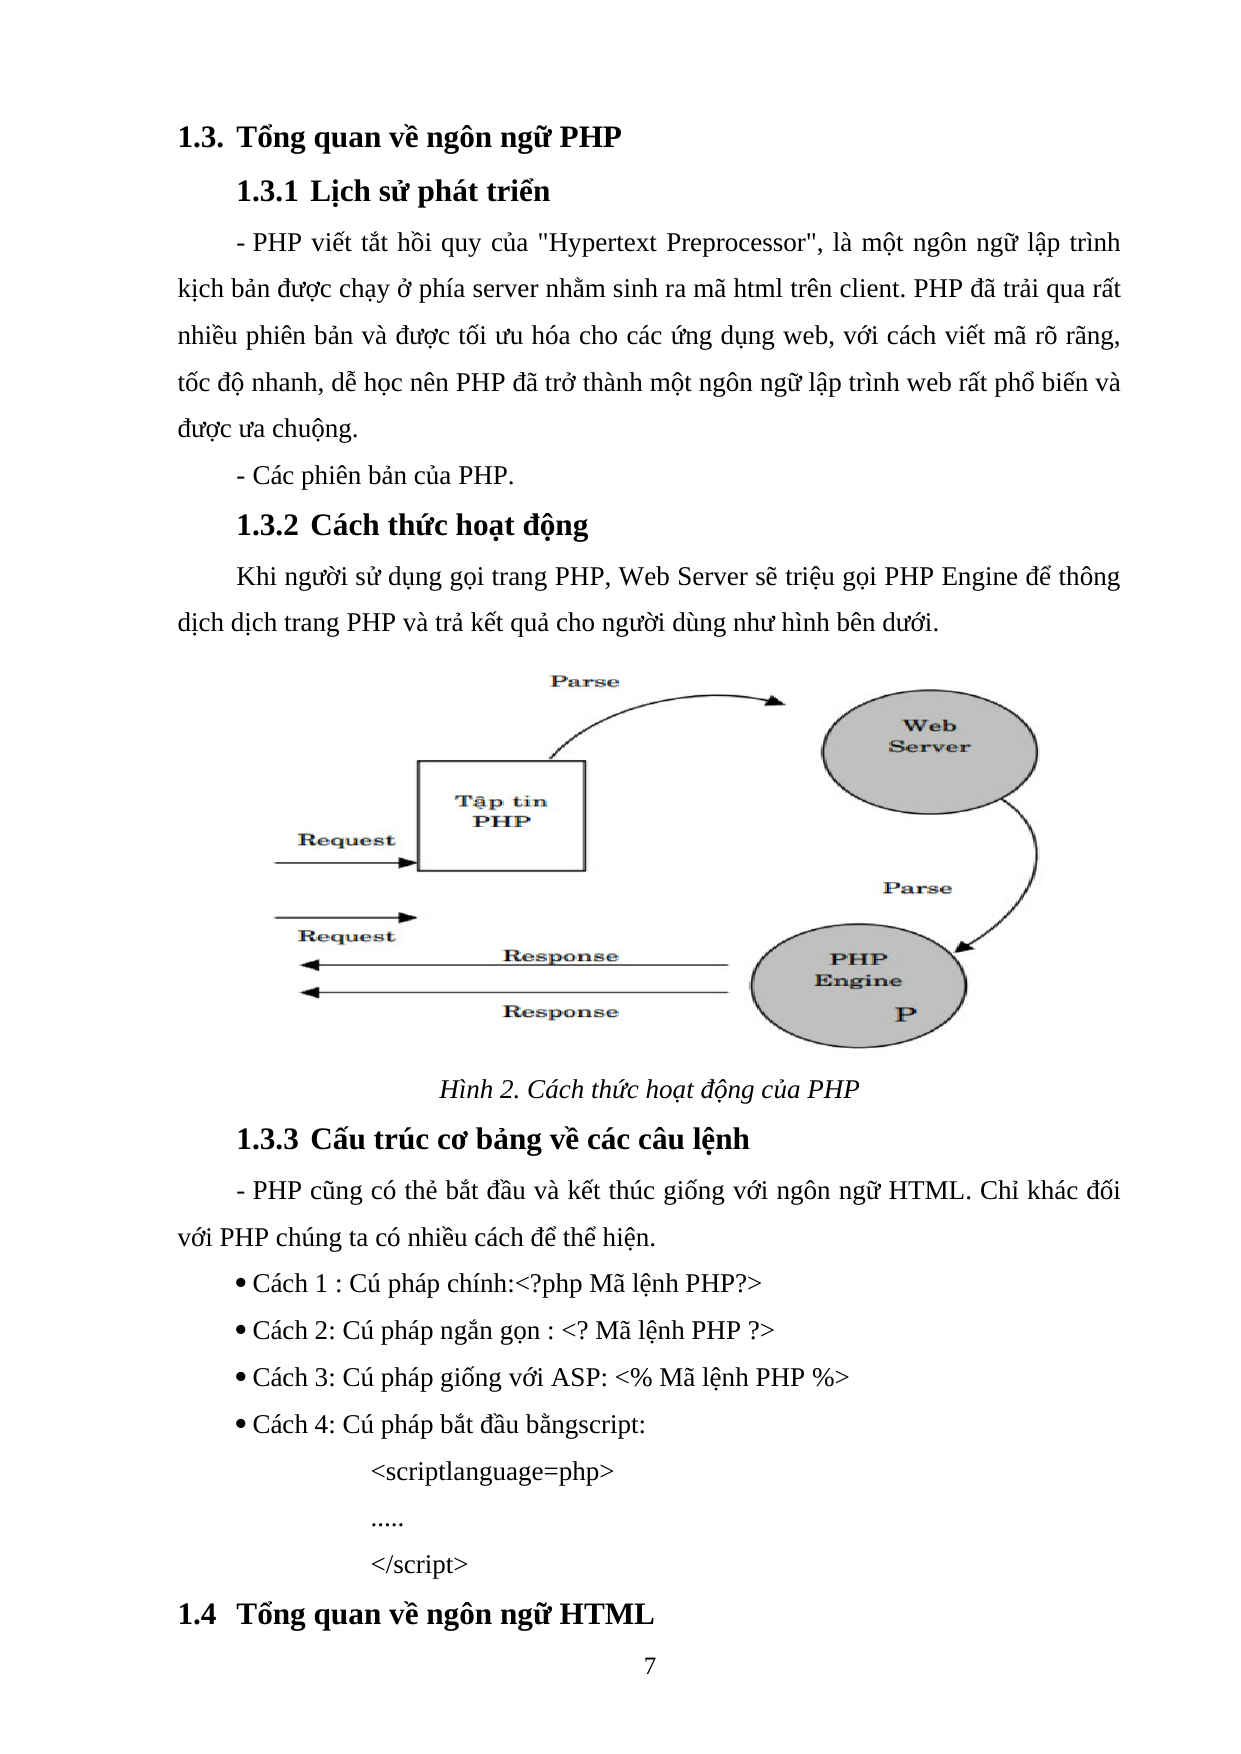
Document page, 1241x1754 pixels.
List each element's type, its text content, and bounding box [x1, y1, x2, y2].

list <scriptlanguage=php> [311, 1455, 1122, 1486]
list Cấu trúc cơ bảng về các câu lệnh [177, 1120, 1122, 1156]
list </script> [311, 1548, 1122, 1579]
list PHP viết tắt hồi quy của "Hypertext Preprocessor", là một ngôn ngữ lập trình kịch bản được chạy ở phía server nhằm sinh ra mã html trên client. PHP đã trải qua rất nhiều phiên bản và được tối ưu hóa cho các ứng dụng web, với cách viết mã rõ rãng, tốc độ nhanh, dễ học nên PHP đã trở thành một ngôn ngữ lập trình web rất phổ biến và được ưa chuộng. [177, 226, 1122, 444]
text Khi người sử dụng gọi trang PHP, Web Server sẽ triệu gọi PHP Engine để thông dịch dịch trang PHP và trả kết quả cho người dùng như hình bên dưới. [177, 560, 1122, 637]
list Tổng quan về ngôn ngữ HTML [177, 1595, 1122, 1631]
list Lịch sử phát triển [177, 172, 1122, 208]
list ..... [311, 1502, 1122, 1533]
list Cách 1 : Cú pháp chính:<?php Mã lệnh PHP?> [177, 1267, 1122, 1299]
list Cách 3: Cú pháp giống với ASP: <% Mã lệnh PHP %> [177, 1361, 1122, 1392]
picture [177, 653, 1124, 1060]
list PHP cũng có thẻ bắt đầu và kết thúc giống với ngôn ngữ HTML. Chỉ khác đối với PHP chúng ta có nhiều cách để thể hiện. [177, 1174, 1122, 1252]
list Cách thức hoạt động [177, 506, 1122, 542]
list Cách 2: Cú pháp ngắn gọn : <? Mã lệnh PHP ?> [177, 1314, 1122, 1346]
list Cách 4: Cú pháp bắt đầu bằngscript: [177, 1408, 1122, 1439]
list Tổng quan về ngôn ngữ PHP [177, 118, 1122, 154]
list Các phiên bản của PHP. [177, 459, 1122, 490]
text Hình 2. Cách thức hoạt động của PHP [177, 1073, 1122, 1105]
